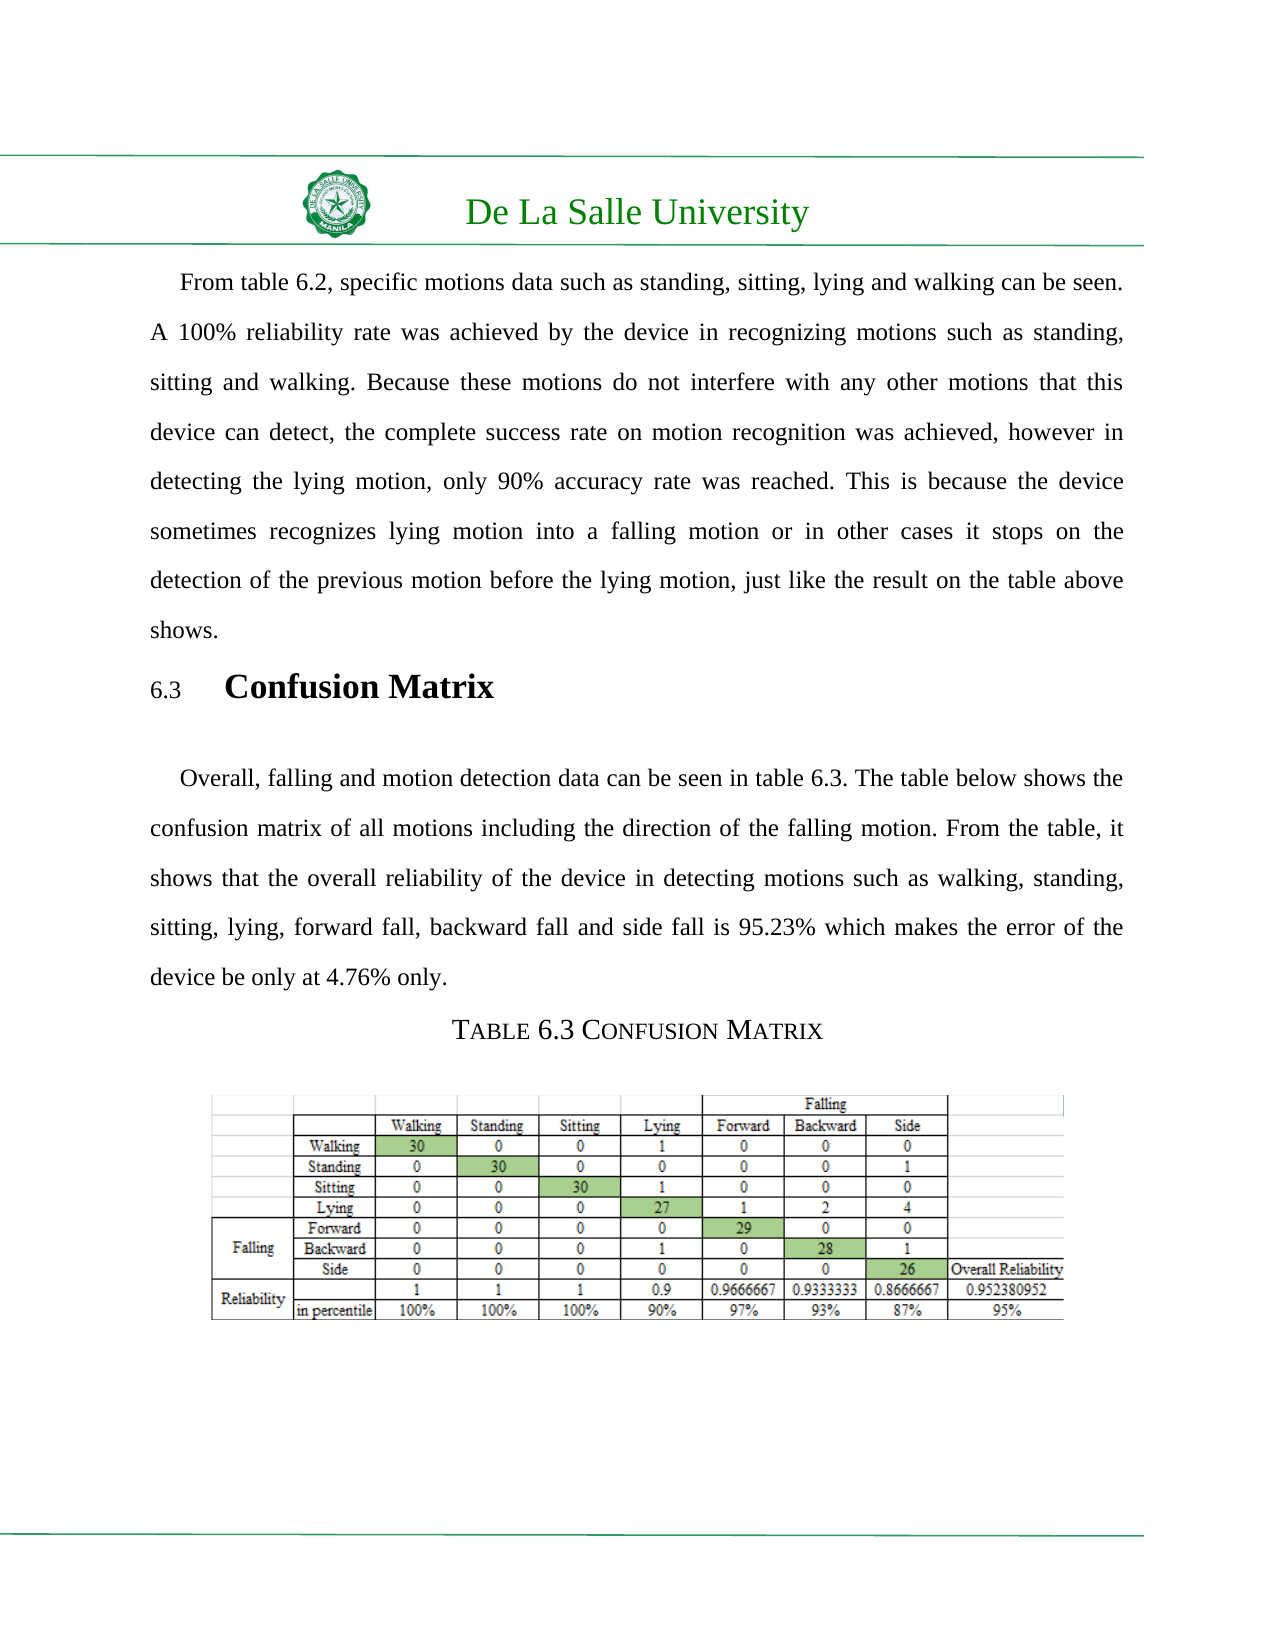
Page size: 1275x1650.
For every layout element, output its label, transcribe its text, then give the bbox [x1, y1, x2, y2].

picture [211, 1095, 1064, 1320]
text Table 6.3 Confusion Matrix [150, 1012, 1125, 1045]
text Overall, falling and motion detection data can be seen in table 6.3. The table below shows the confusion matrix of all motions including the direction of the falling motion. From the table, it shows that the overall reliability of the device in detecting motions such as walking, standing, sitting, lying, forward fall, backward fall and side fall is 95.23% which makes the error of the device be only at 4.76% only. [150, 763, 1125, 991]
list Confusion Matrix [150, 665, 1125, 706]
text From table 6.2, specific motions data such as standing, sitting, lying and walking can be seen. A 100% reliability rate was achieved by the device in recognizing motions such as standing, sitting and walking. Because these motions do not interfere with any other motions that this device can detect, the complete success rate on motion recognition was achieved, however in detecting the lying motion, only 90% accuracy rate was reached. This is because the device sometimes recognizes lying motion into a falling motion or in other cases it stops on the detection of the previous motion before the lying motion, just like the result on the table above shows. [150, 236, 1125, 644]
picture [301, 166, 374, 236]
